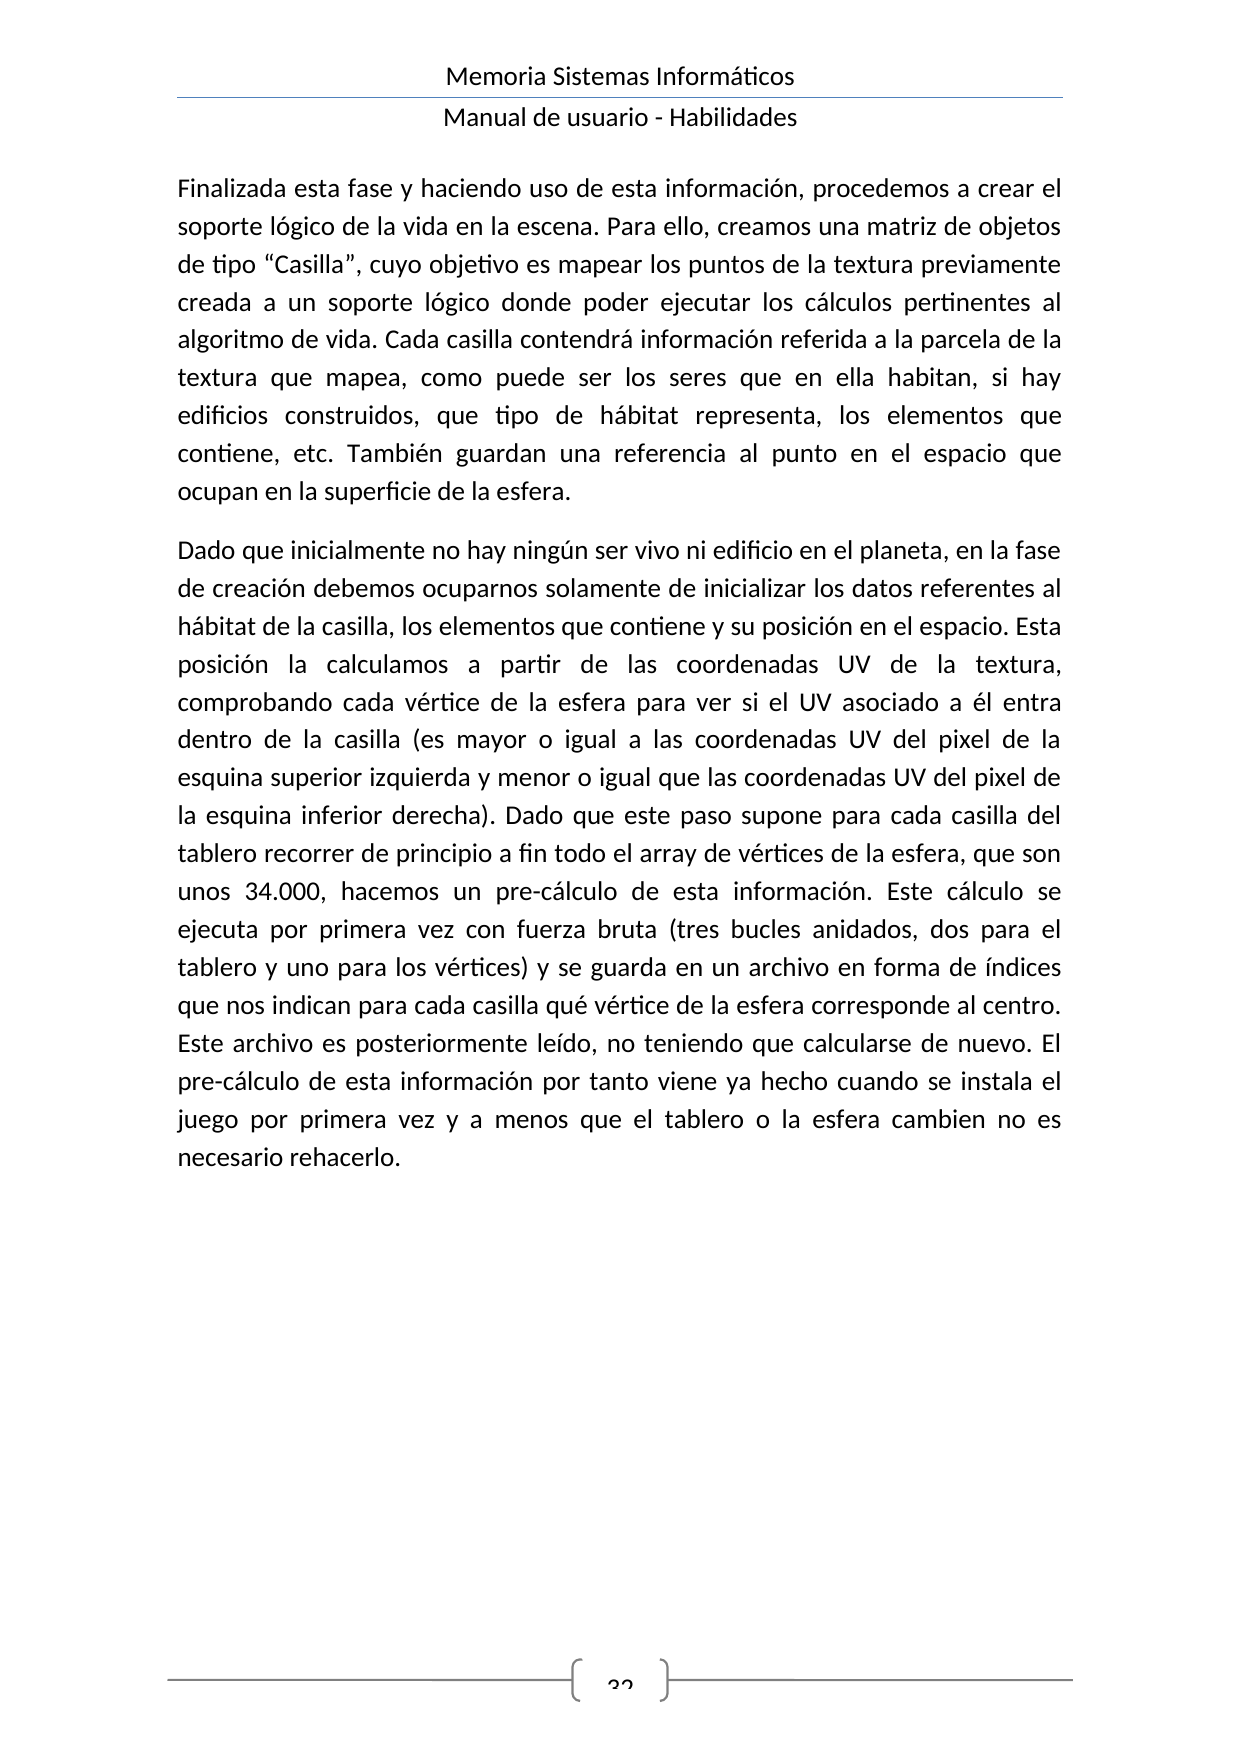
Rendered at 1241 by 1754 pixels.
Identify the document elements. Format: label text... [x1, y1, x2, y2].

text Dado que inicialmente no hay ningún ser vivo ni edificio en el planeta, en la fase de creación debemos ocuparnos solamente de inicializar los datos referentes al hábitat de la casilla, los elementos que contiene y su posición en el espacio. Esta posición la calculamos a partir de las coordenadas UV de la textura, comprobando cada vértice de la esfera para ver si el UV asociado a él entra dentro de la casilla (es mayor o igual a las coordenadas UV del pixel de la esquina superior izquierda y menor o igual que las coordenadas UV del pixel de la esquina inferior derecha). Dado que este paso supone para cada casilla del tablero recorrer de principio a fin todo el array de vértices de la esfera, que son unos 34.000, hacemos un pre-cálculo de esta información. Este cálculo se ejecuta por primera vez con fuerza bruta (tres bucles anidados, dos para el tablero y uno para los vértices) y se guarda en un archivo en forma de índices que nos indican para cada casilla qué vértice de la esfera corresponde al centro. Este archivo es posteriormente leído, no teniendo que calcularse de nuevo. El pre-cálculo de esta información por tanto viene ya hecho cuando se instala el juego por primera vez y a menos que el tablero o la esfera cambien no es necesario rehacerlo. [177, 533, 1063, 1173]
text Finalizada esta fase y haciendo uso de esta información, procedemos a crear el soporte lógico de la vida en la escena. Para ello, creamos una matriz de objetos de tipo “Casilla”, cuyo objetivo es mapear los puntos de la textura previamente creada a un soporte lógico donde poder ejecutar los cálculos pertinentes al algoritmo de vida. Cada casilla contendrá información referida a la parcela de la textura que mapea, como puede ser los seres que en ella habitan, si hay edificios construidos, que tipo de hábitat representa, los elementos que contiene, etc. También guardan una referencia al punto en el espacio que ocupan en la superficie de la esfera. [177, 171, 1063, 507]
